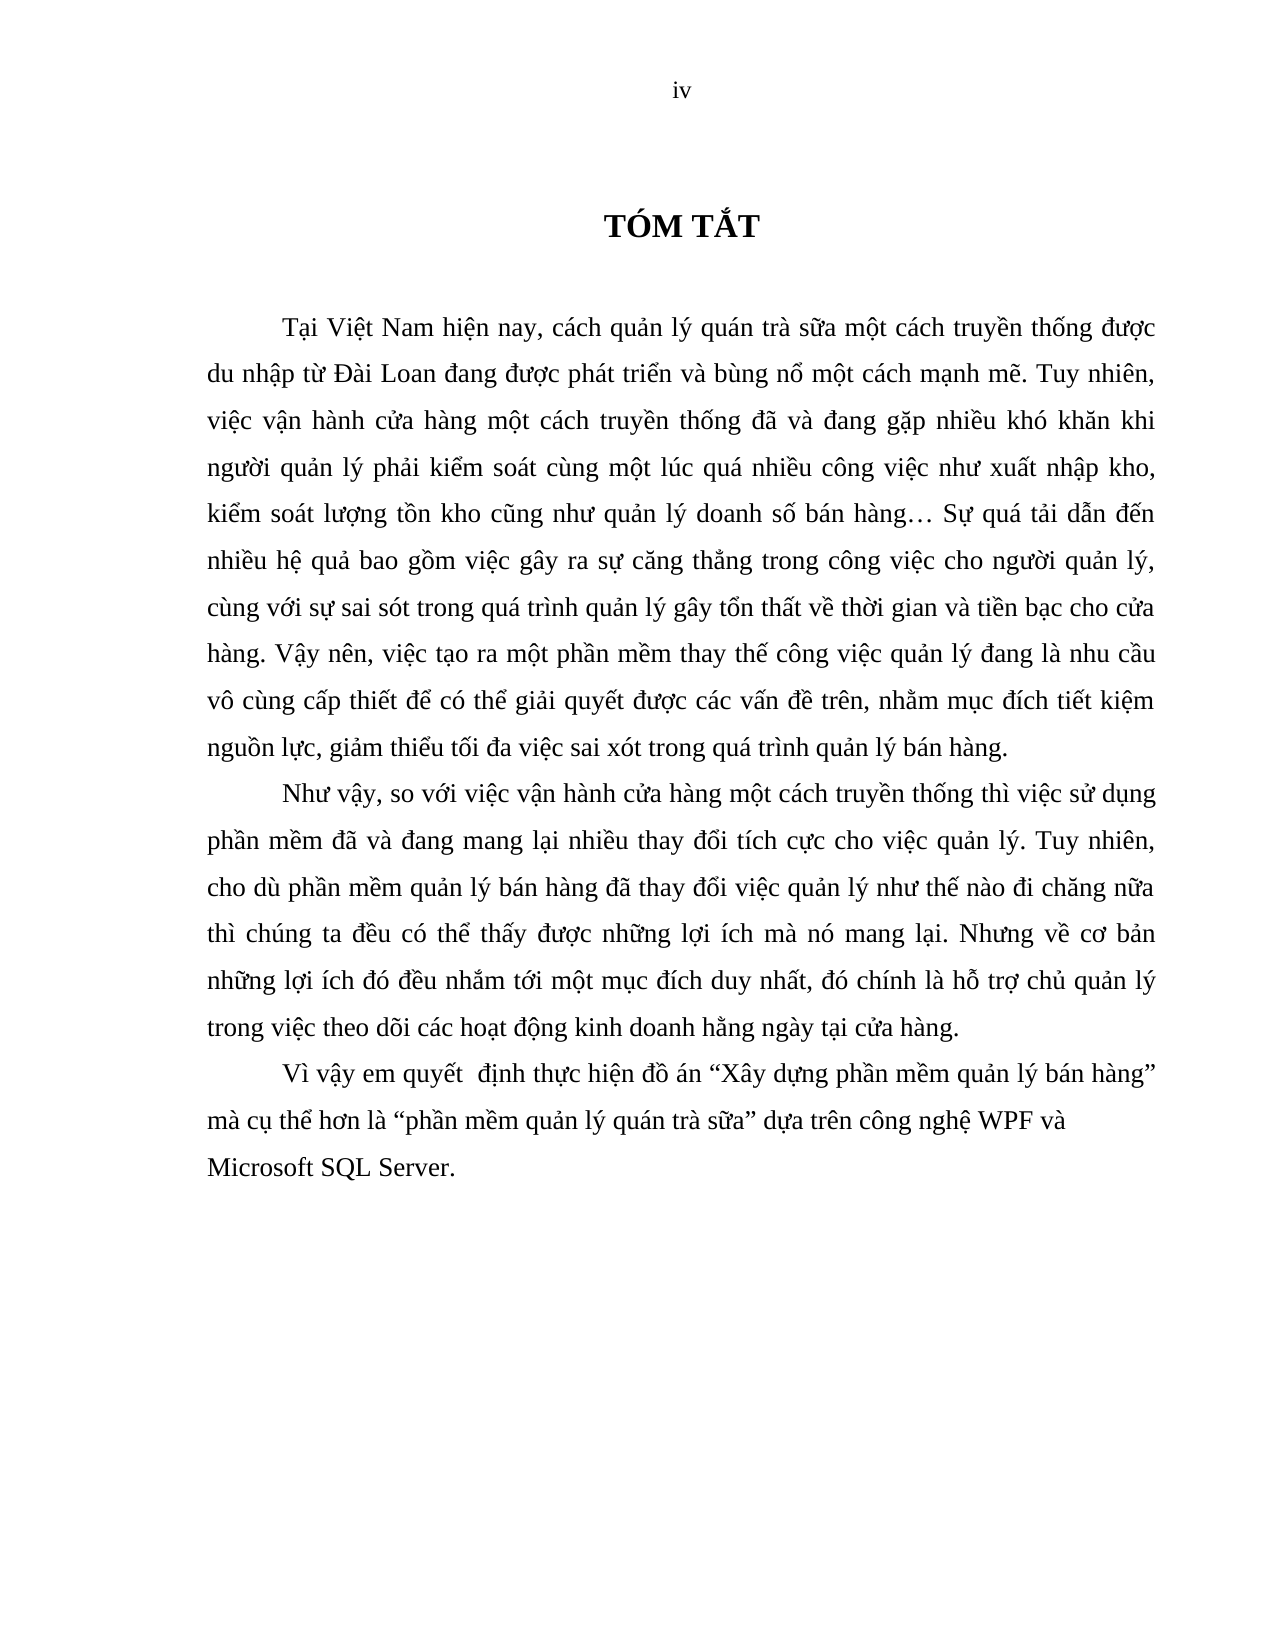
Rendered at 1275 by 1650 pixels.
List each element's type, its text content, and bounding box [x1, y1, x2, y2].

text TÓM TẮT [207, 207, 1157, 245]
text Microsoft SQL Server. [207, 1151, 1157, 1182]
text Vì vậy em quyết định thực hiện đồ án “Xây dựng phần mềm quản lý bán hàng” mà cụ thể hơn là “phần mềm quản lý quán trà sữa” dựa trên công nghệ WPF và [207, 1058, 1157, 1135]
text Như vậy, so với việc vận hành cửa hàng một cách truyền thống thì việc sử dụng phần mềm đã và đang mang lại nhiều thay đổi tích cực cho việc quản lý. Tuy nhiên, cho dù phần mềm quản lý bán hàng đã thay đổi việc quản lý như thế nào đi chăng nữa thì chúng ta đều có thể thấy được những lợi ích mà nó mang lại. Nhưng về cơ bản những lợi ích đó đều nhắm tới một mục đích duy nhất, đó chính là hỗ trợ chủ quản lý trong việc theo dõi các hoạt động kinh doanh hằng ngày tại cửa hàng. [207, 778, 1157, 1042]
text Tại Việt Nam hiện nay, cách quản lý quán trà sữa một cách truyền thống được du nhập từ Đài Loan đang được phát triển và bùng nổ một cách mạnh mẽ. Tuy nhiên, việc vận hành cửa hàng một cách truyền thống đã và đang gặp nhiều khó khăn khi người quản lý phải kiểm soát cùng một lúc quá nhiều công việc như xuất nhập kho, kiểm soát lượng tồn kho cũng như quản lý doanh số bán hàng… Sự quá tải dẫn đến nhiều hệ quả bao gồm việc gây ra sự căng thẳng trong công việc cho người quản lý, cùng với sự sai sót trong quá trình quản lý gây tổn thất về thời gian và tiền bạc cho cửa hàng. Vậy nên, việc tạo ra một phần mềm thay thế công việc quản lý đang là nhu cầu vô cùng cấp thiết để có thể giải quyết được các vấn đề trên, nhằm mục đích tiết kiệm nguồn lực, giảm thiểu tối đa việc sai xót trong quá trình quản lý bán hàng. [207, 311, 1157, 762]
